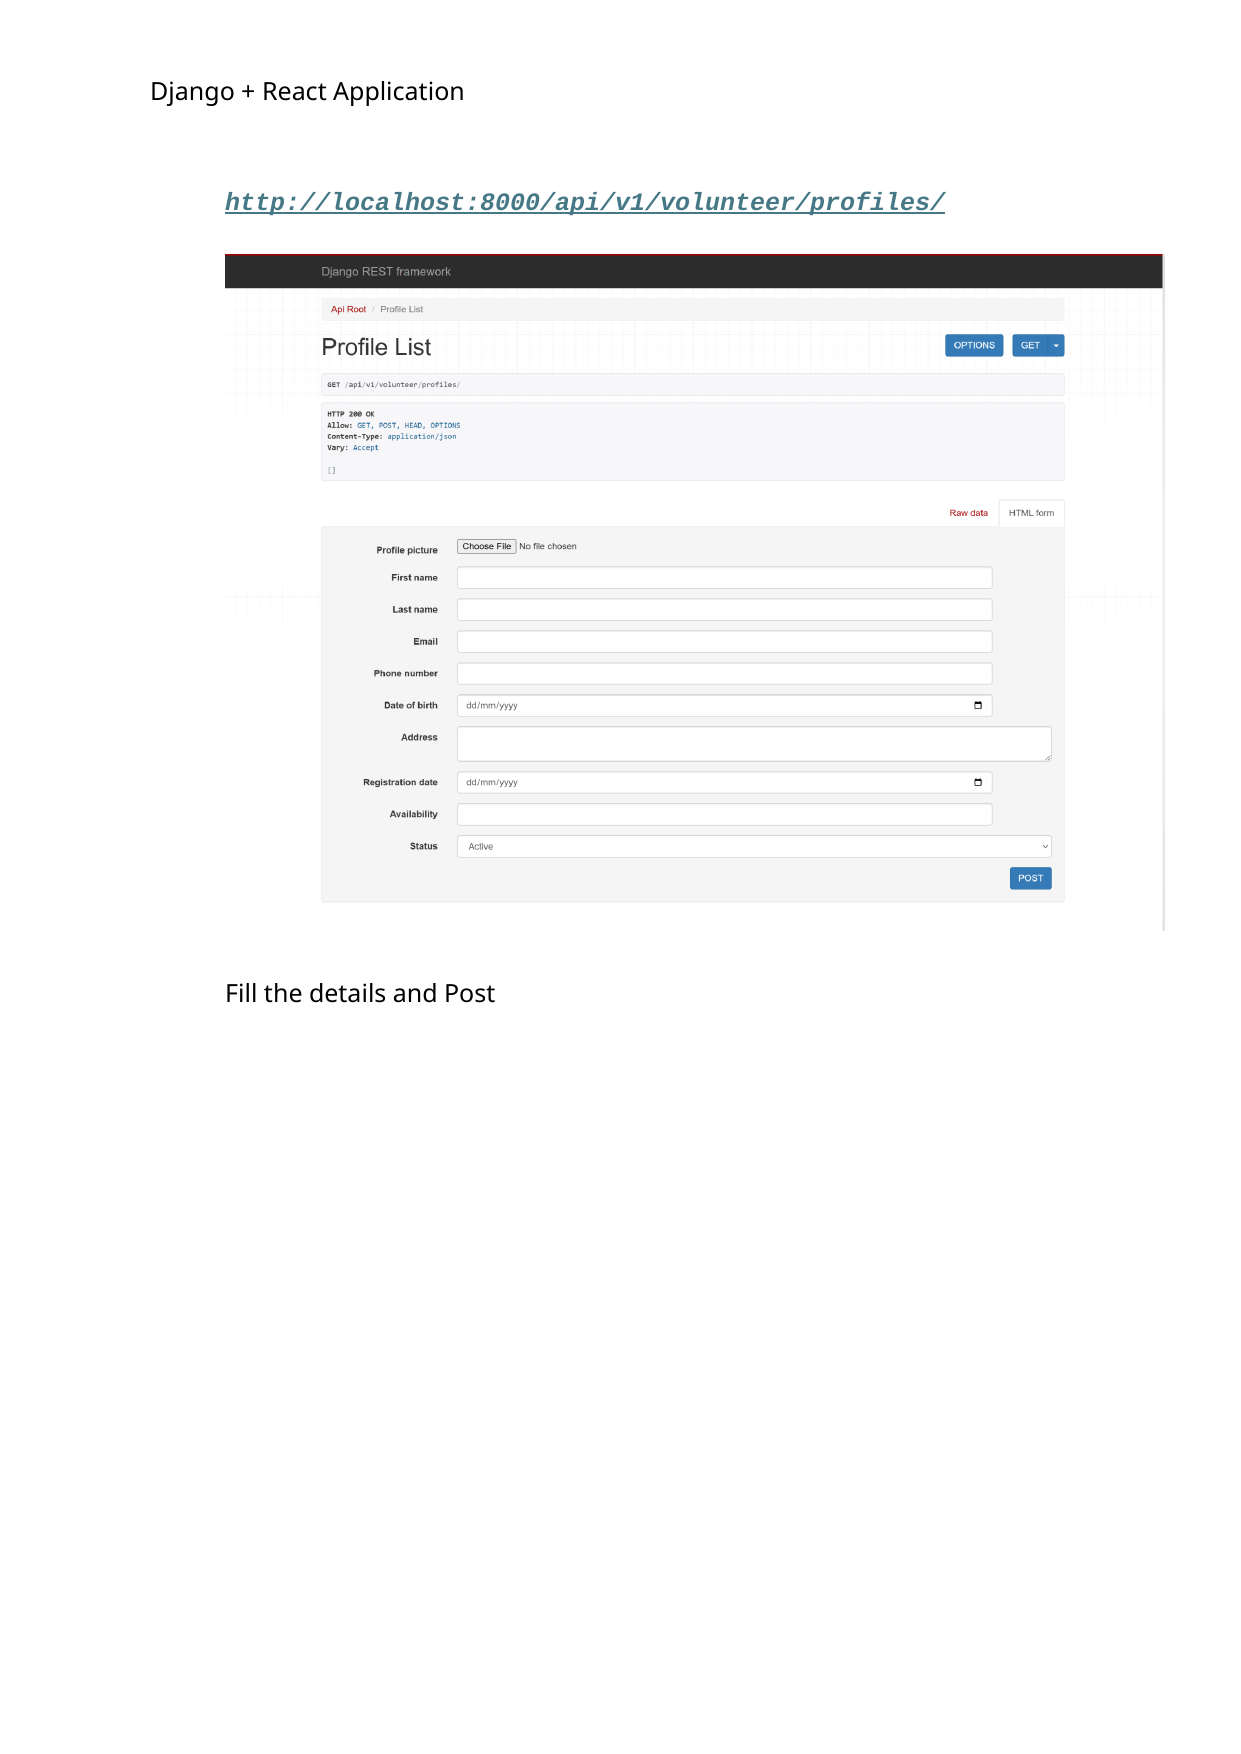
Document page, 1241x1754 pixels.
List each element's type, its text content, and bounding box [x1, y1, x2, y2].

list Fill the details and Post [225, 975, 1090, 1009]
picture [225, 254, 1166, 931]
list http://localhost:8000/api/v1/volunteer/profiles/ [225, 189, 1090, 217]
